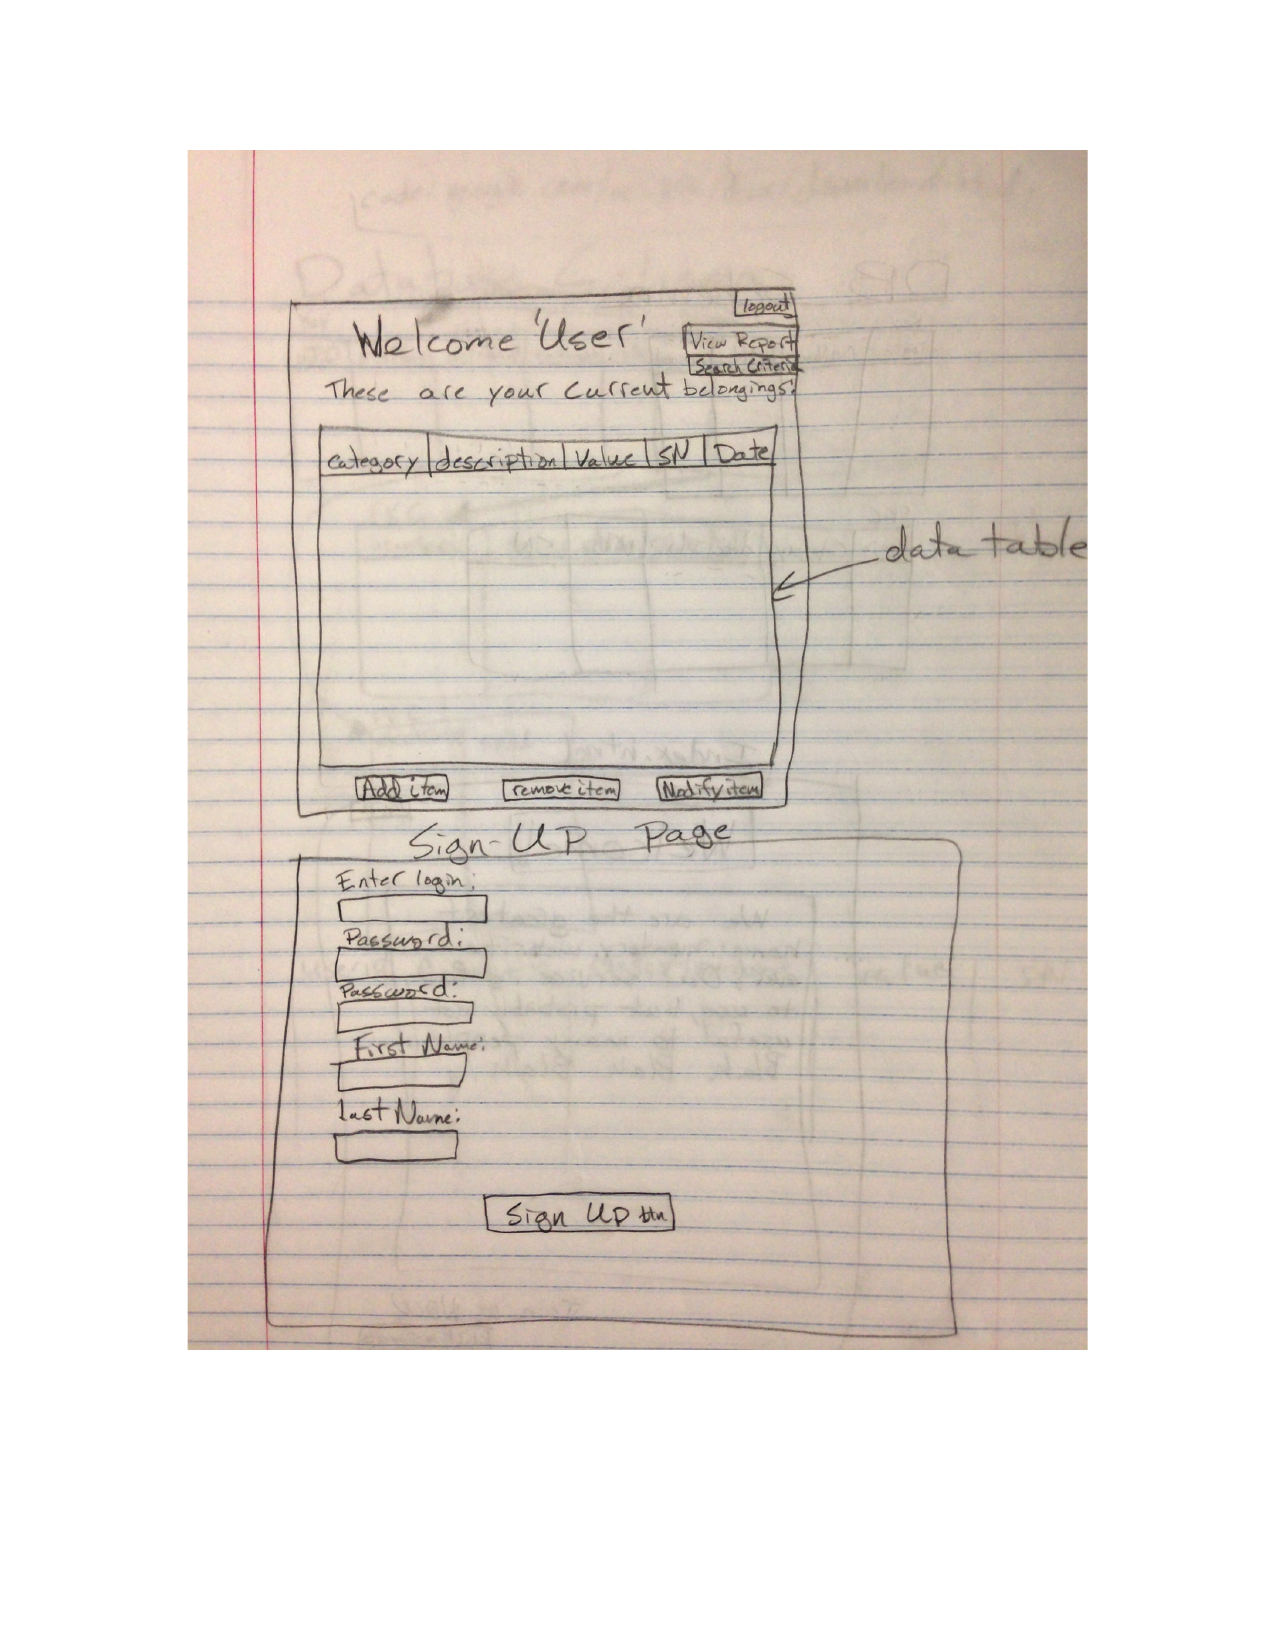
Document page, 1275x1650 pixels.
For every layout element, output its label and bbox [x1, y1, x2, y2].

picture [187, 150, 1088, 1350]
